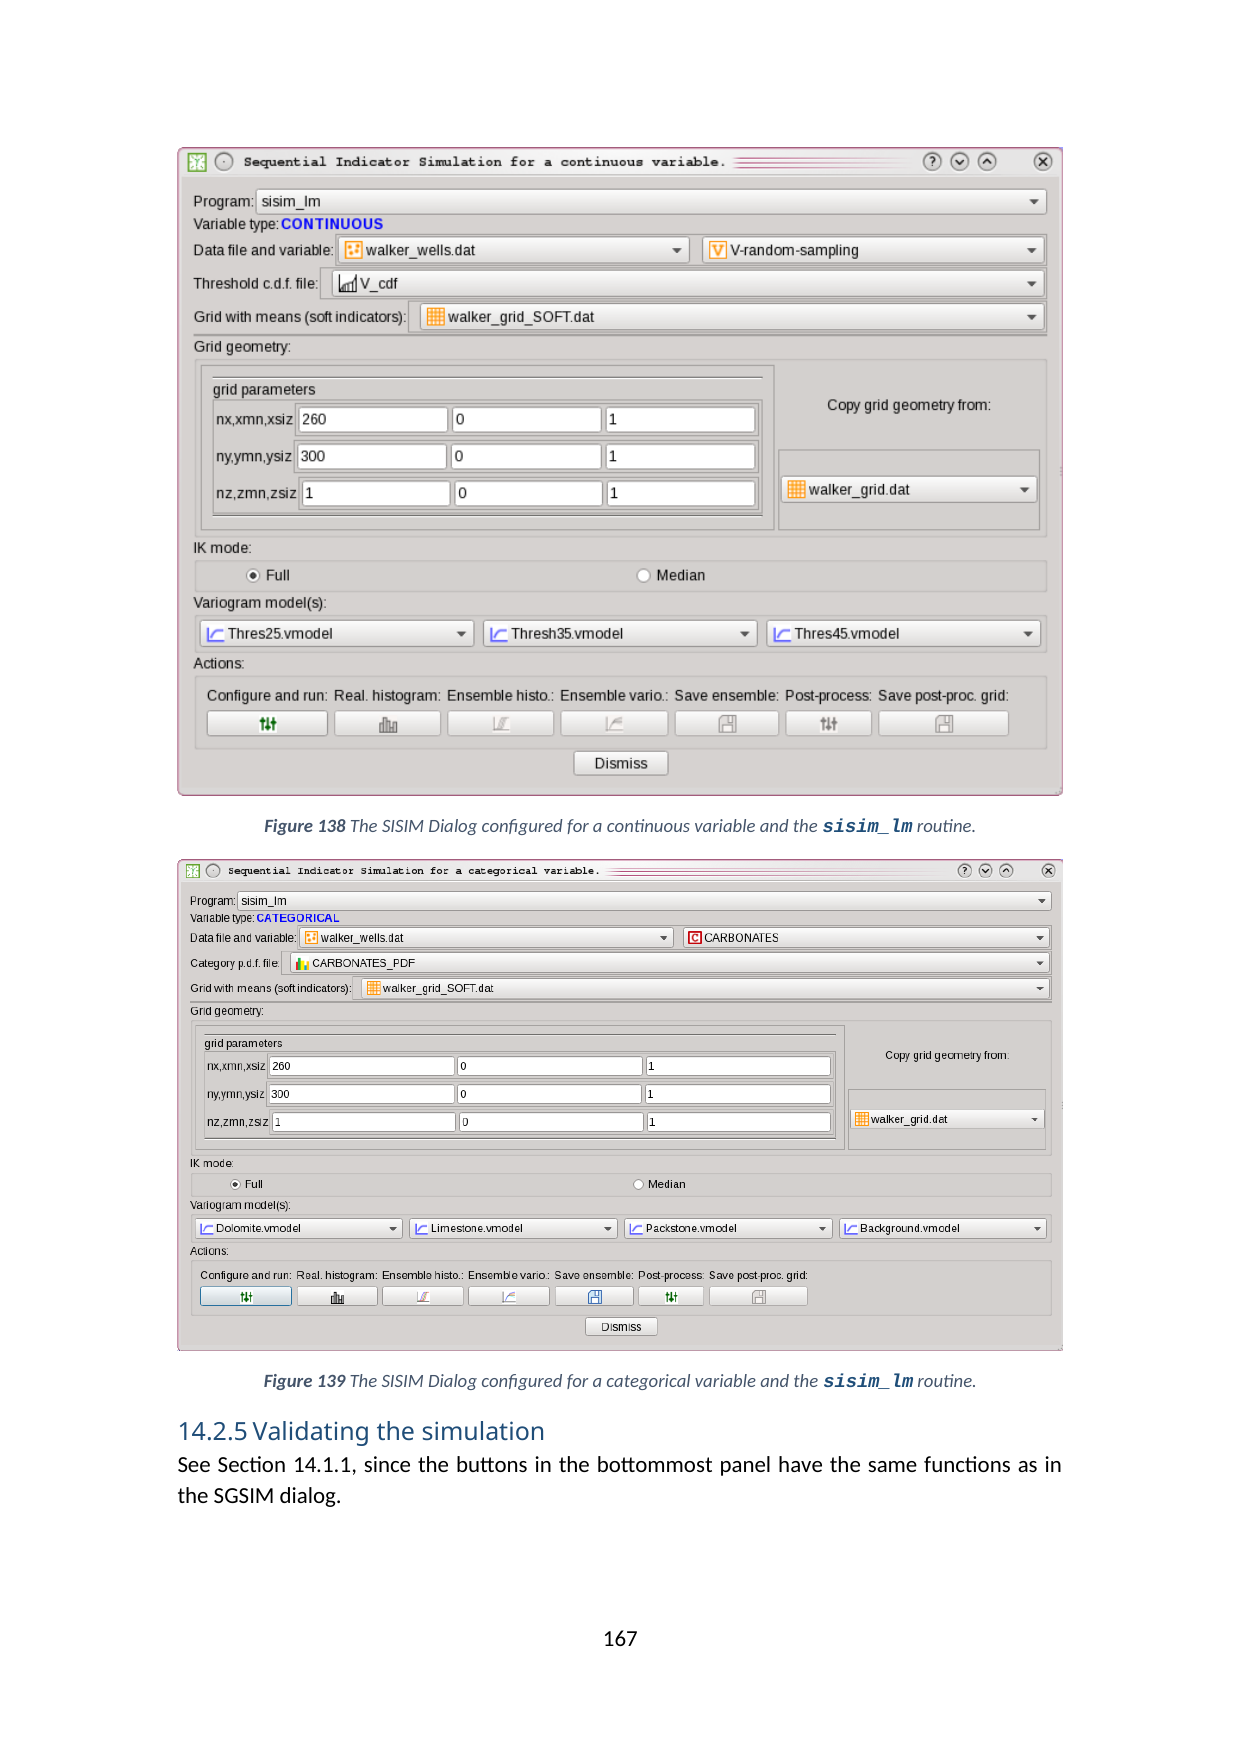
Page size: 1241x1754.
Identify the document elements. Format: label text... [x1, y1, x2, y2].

picture [177, 147, 1063, 796]
text Figure 139 The SISIM Dialog configured for a categorical variable and the sisim_lm routine. [177, 1369, 1063, 1393]
text See Section 14.1.1, since the buttons in the bottommost panel have the same functions as in the SGSIM dialog. [177, 1451, 1063, 1509]
text Figure 138 The SISIM Dialog configured for a continuous variable and the sisim_lm routine. [177, 814, 1063, 838]
picture [177, 859, 1063, 1351]
subtitle Validating the simulation [177, 1414, 1063, 1448]
